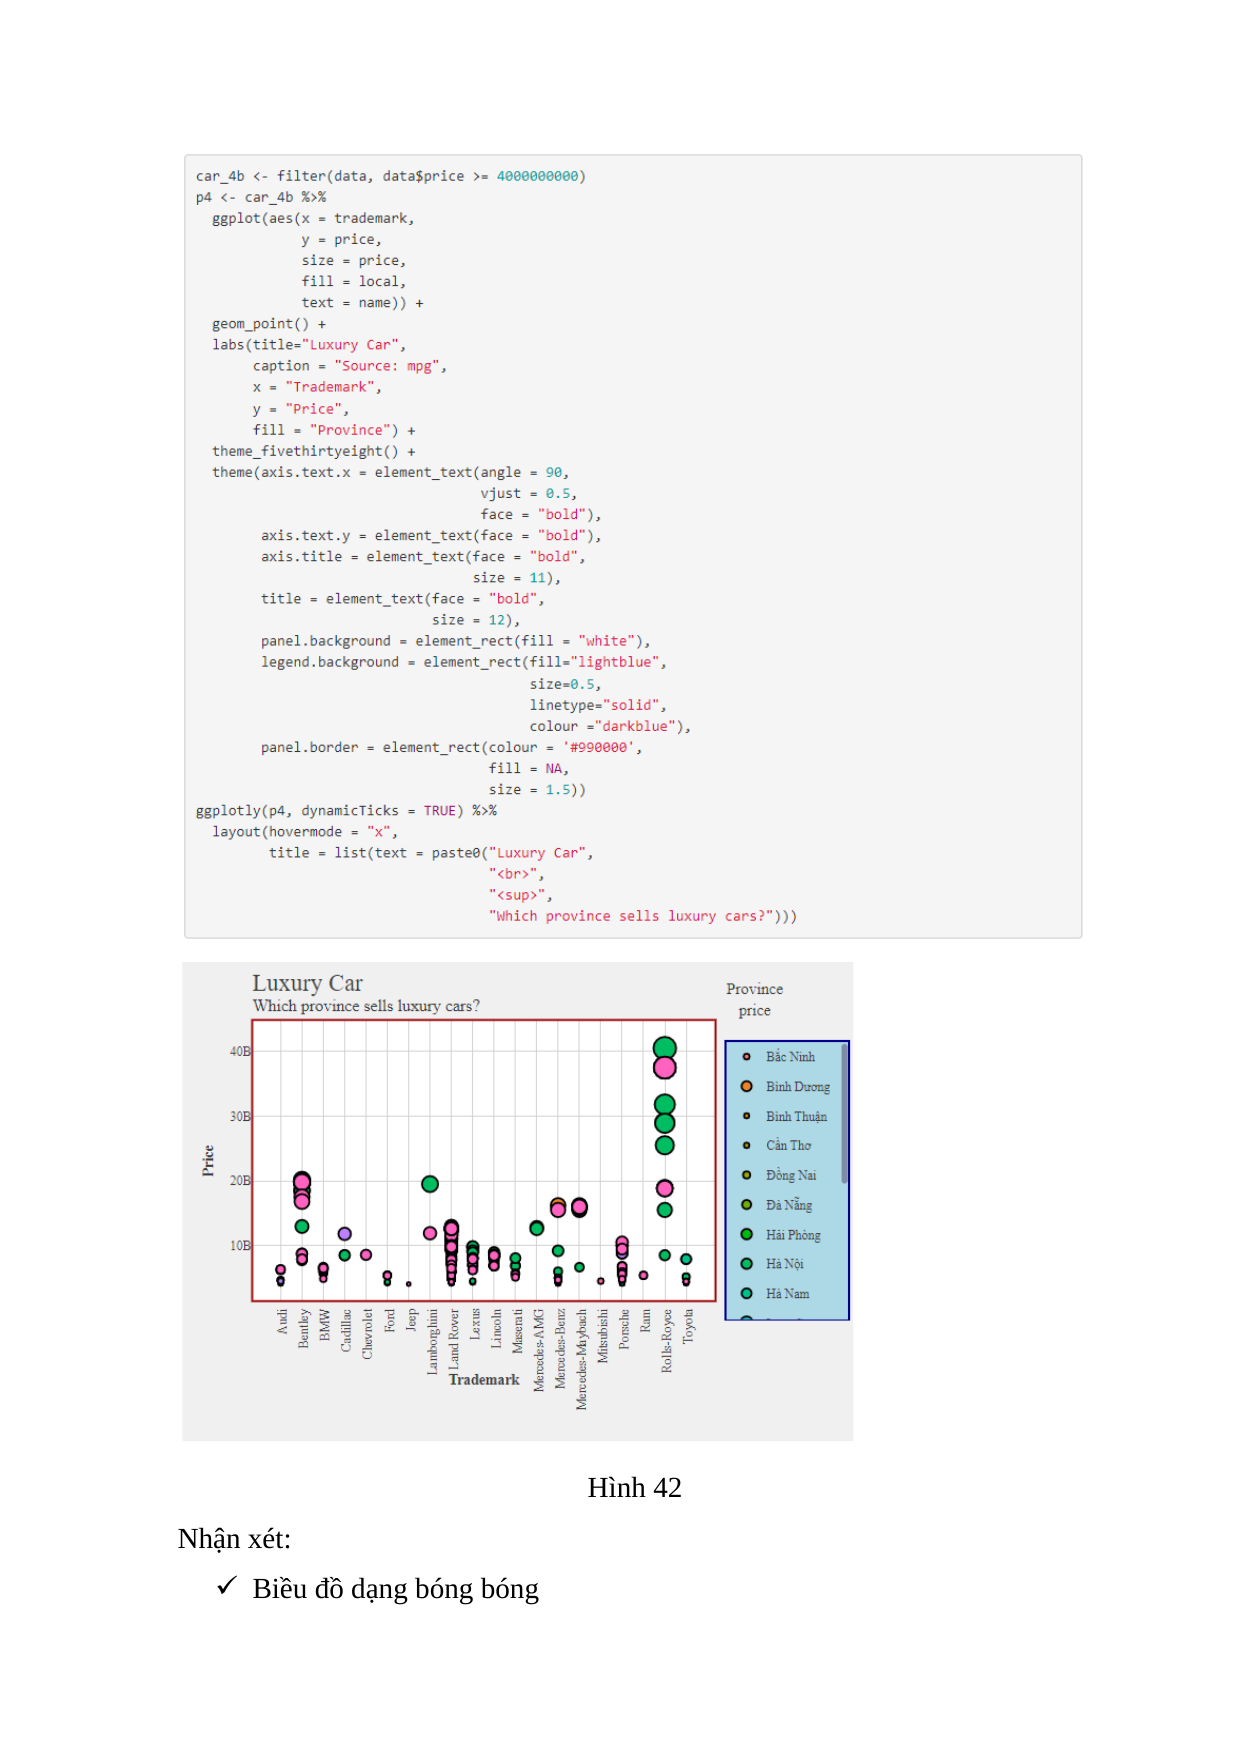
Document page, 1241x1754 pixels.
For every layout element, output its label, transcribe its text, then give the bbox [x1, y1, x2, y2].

picture [177, 962, 1093, 1454]
picture [177, 147, 1093, 946]
text Hình 42 [177, 1470, 1092, 1504]
list Biều đồ dạng bóng bóng [215, 1571, 1092, 1605]
text Nhận xét: [177, 1521, 1092, 1554]
